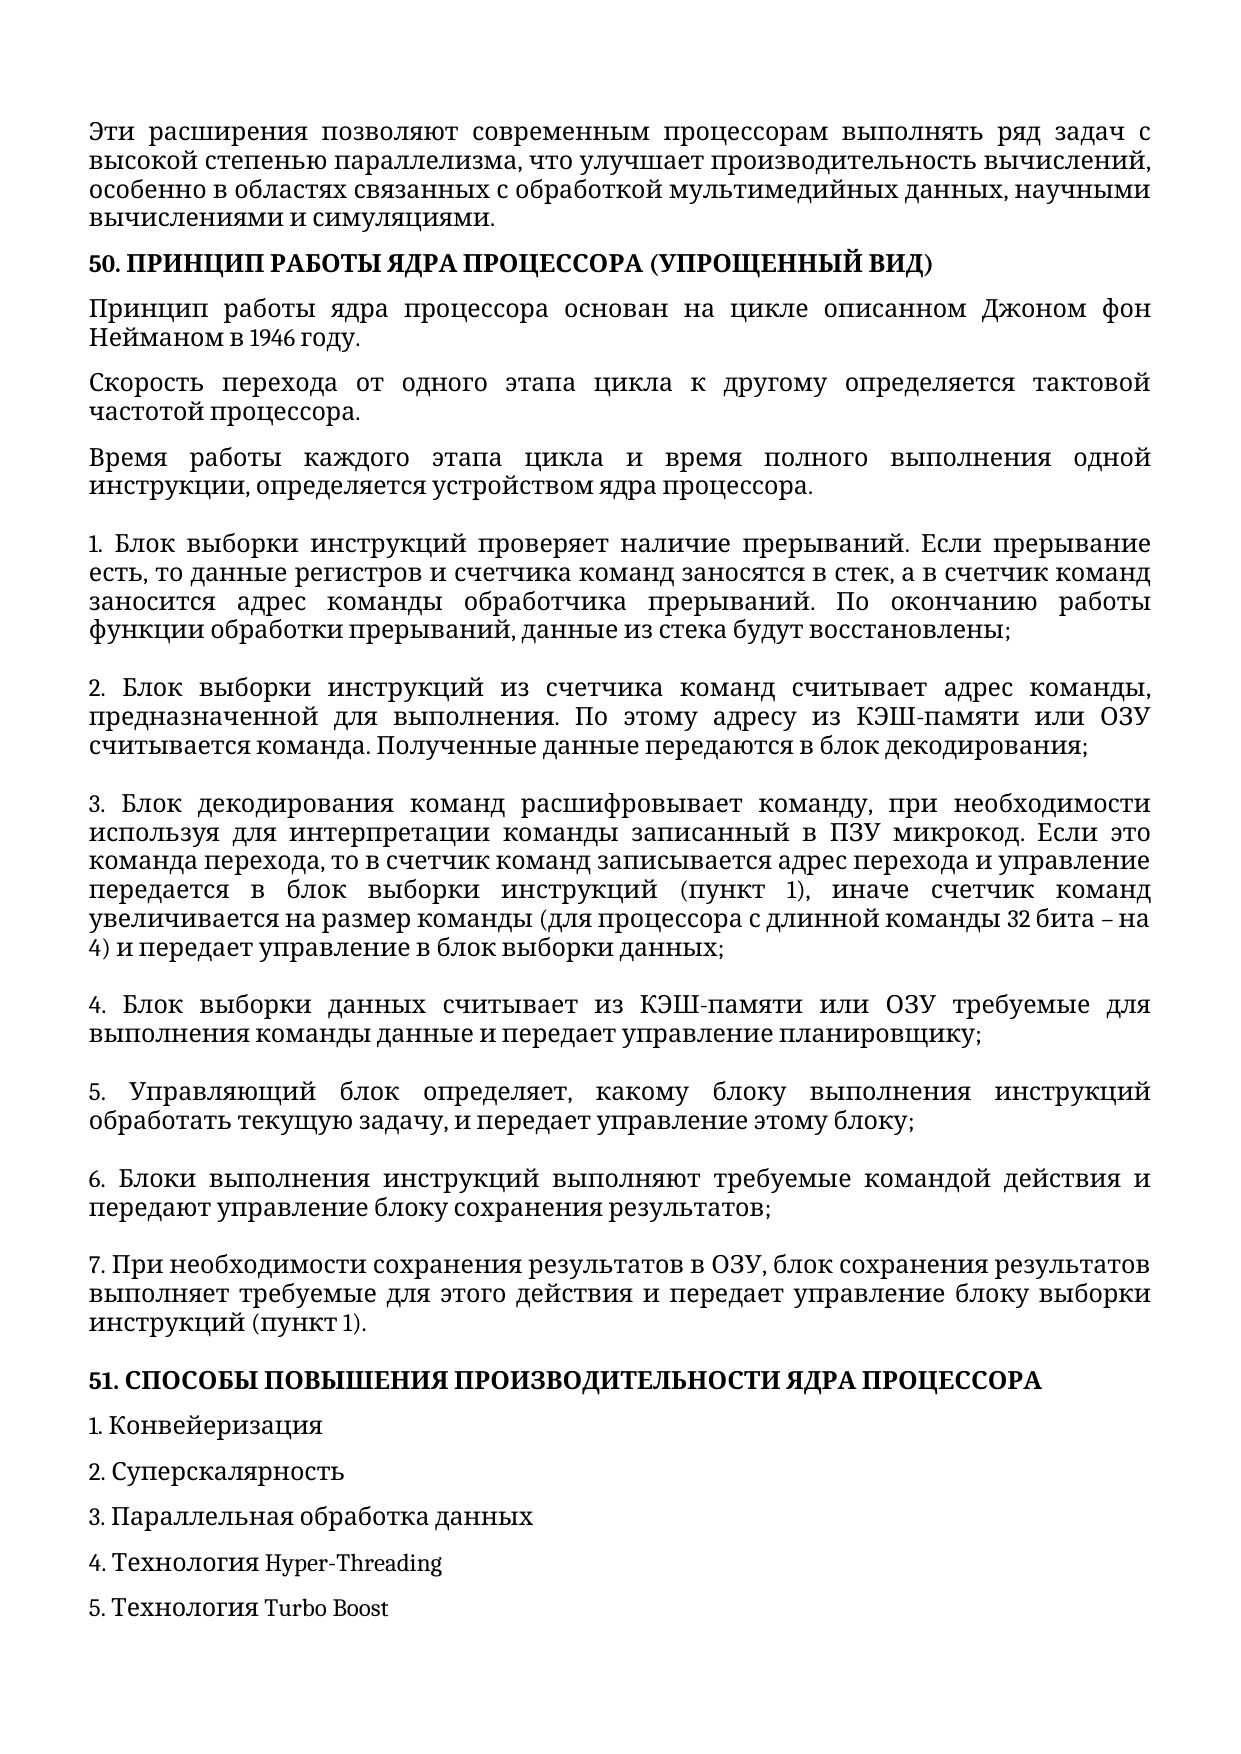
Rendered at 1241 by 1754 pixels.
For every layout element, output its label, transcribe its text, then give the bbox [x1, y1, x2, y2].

text 5. Управляющий блок определяет, какому блоку выполнения инструкций обработать текущую задачу, и передает управление этому блоку; [89, 1078, 1152, 1136]
text Время работы каждого этапа цикла и время полного выполнения одной инструкции, определяется устройством ядра процессора. [89, 443, 1152, 501]
text 4. Технология Hyper-Threading [89, 1548, 1152, 1577]
text 4. Блок выборки данных считывает из КЭШ-памяти или ОЗУ требуемые для выполнения команды данные и передает управление планировщику; [89, 991, 1152, 1049]
text 1. Блок выборки инструкций проверяет наличие прерываний. Если прерывание есть, то данные регистров и счетчика команд заносятся в стек, а в счетчик команд заносится адрес команды обработчика прерываний. По окончанию работы функции обработки прерываний, данные из стека будут восстановлены; [89, 530, 1152, 645]
text 2. Блок выборки инструкций из счетчика команд считывает адрес команды, предназначенной для выполнения. По этому адресу из КЭШ-памяти или ОЗУ считывается команда. Полученные данные передаются в блок декодирования; [89, 674, 1152, 761]
text 7. При необходимости сохранения результатов в ОЗУ, блок сохранения результатов выполняет требуемые для этого действия и передает управление блоку выборки инструкций (пункт 1). [89, 1251, 1152, 1338]
text 50. ПРИНЦИП РАБОТЫ ЯДРА ПРОЦЕССОРА (УПРОЩЕННЫЙ ВИД) [89, 250, 1152, 278]
text 3. Параллельная обработка данных [89, 1503, 1152, 1532]
text Эти расширения позволяют современным процессорам выполнять ряд задач с высокой степенью параллелизма, что улучшает производительность вычислений, особенно в областях связанных с обработкой мультимедийных данных, научными вычислениями и симуляциями. [89, 118, 1152, 233]
text Принцип работы ядра процессора основан на цикле описанном Джоном фон Нейманом в 1946 году. [89, 295, 1152, 353]
text Скорость перехода от одного этапа цикла к другому определяется тактовой частотой процессора. [89, 369, 1152, 427]
text 5. Технология Turbo Boost [89, 1594, 1152, 1623]
text 51. СПОСОБЫ ПОВЫШЕНИЯ ПРОИЗВОДИТЕЛЬНОСТИ ЯДРА ПРОЦЕССОРА [89, 1367, 1152, 1396]
text 6. Блоки выполнения инструкций выполняют требуемые командой действия и передают управление блоку сохранения результатов; [89, 1165, 1152, 1222]
text 2. Суперскалярность [89, 1458, 1152, 1486]
text 1. Конвейеризация [89, 1412, 1152, 1441]
text 3. Блок декодирования команд расшифровывает команду, при необходимости используя для интерпретации команды записанный в ПЗУ микрокод. Если это команда перехода, то в счетчик команд записывается адрес перехода и управление передается в блок выборки инструкций (пункт 1), иначе счетчик команд увеличивается на размер команды (для процессора с длинной команды 32 бита – на 4) и передает управление в блок выборки данных; [89, 790, 1152, 962]
